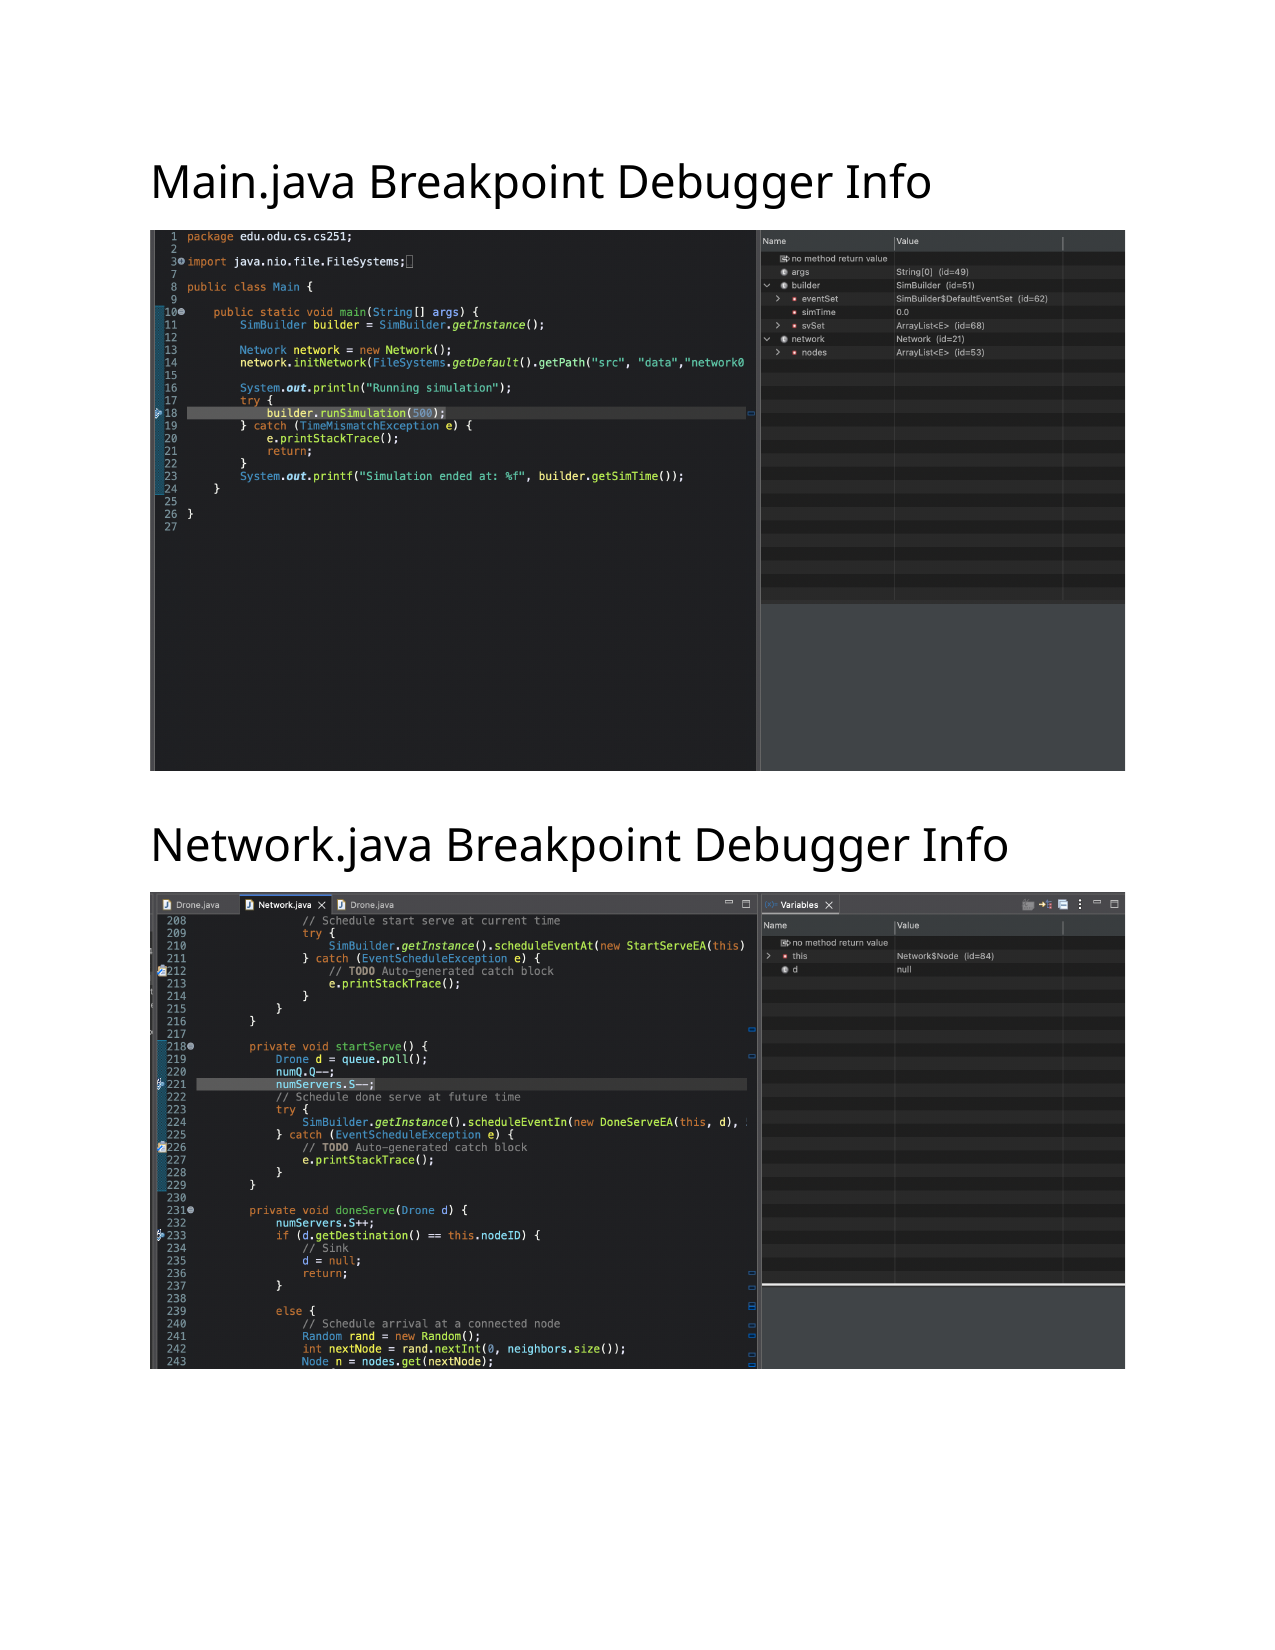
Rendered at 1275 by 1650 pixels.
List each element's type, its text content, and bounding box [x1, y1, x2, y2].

subtitle Network.java Breakpoint Debugger Info [150, 813, 1125, 875]
picture [150, 230, 1125, 771]
picture [150, 892, 1125, 1369]
subtitle Main.java Breakpoint Debugger Info [150, 150, 1125, 212]
